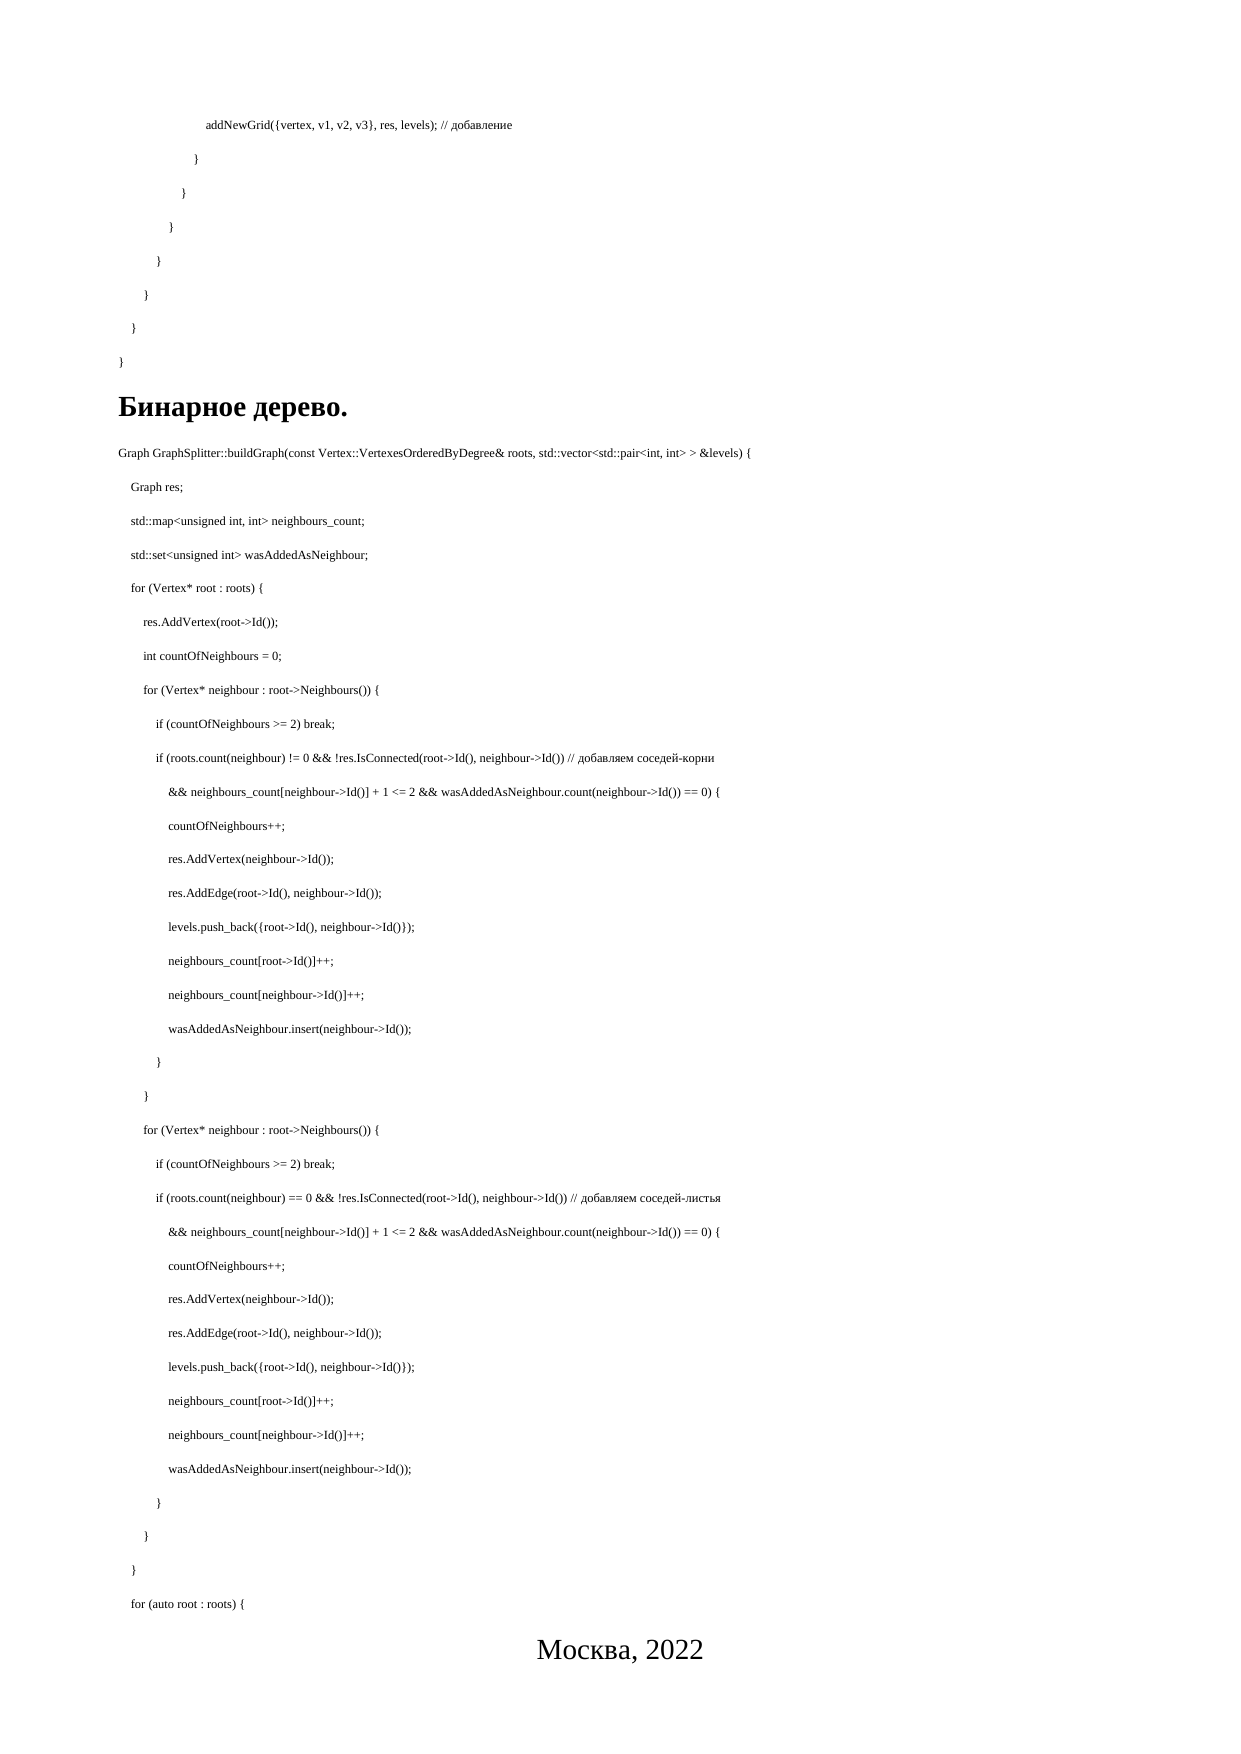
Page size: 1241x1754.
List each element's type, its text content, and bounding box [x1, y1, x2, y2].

text countOfNeighbours++; [118, 818, 1122, 833]
text for (Vertex* root : roots) { [118, 581, 1122, 596]
text res.AddVertex(root->Id()); [118, 615, 1122, 629]
text if (countOfNeighbours >= 2) break; [118, 1157, 1122, 1171]
text res.AddEdge(root->Id(), neighbour->Id()); [118, 886, 1122, 900]
text } [118, 355, 1122, 369]
text wasAddedAsNeighbour.insert(neighbour->Id()); [118, 1021, 1122, 1036]
text neighbours_count[neighbour->Id()]++; [118, 1428, 1122, 1442]
text neighbours_count[neighbour->Id()]++; [118, 987, 1122, 1002]
text res.AddEdge(root->Id(), neighbour->Id()); [118, 1326, 1122, 1340]
text } [118, 186, 1122, 200]
text } [118, 152, 1122, 166]
text } [118, 1055, 1122, 1069]
text res.AddVertex(neighbour->Id()); [118, 1292, 1122, 1307]
text Graph GraphSplitter::buildGraph(const Vertex::VertexesOrderedByDegree& roots, std::vector<std::pair<int, int> > &levels) { [118, 446, 1122, 460]
text } [118, 1089, 1122, 1103]
text levels.push_back({root->Id(), neighbour->Id()}); [118, 920, 1122, 934]
text addNewGrid({vertex, v1, v2, v3}, res, levels); // добавление [118, 118, 1122, 132]
text if (roots.count(neighbour) != 0 && !res.IsConnected(root->Id(), neighbour->Id()) // добавляем соседей-корни [118, 751, 1122, 765]
text res.AddVertex(neighbour->Id()); [118, 852, 1122, 866]
text levels.push_back({root->Id(), neighbour->Id()}); [118, 1360, 1122, 1374]
text countOfNeighbours++; [118, 1258, 1122, 1273]
text Graph res; [118, 480, 1122, 494]
text for (Vertex* neighbour : root->Neighbours()) { [118, 683, 1122, 697]
text int countOfNeighbours = 0; [118, 649, 1122, 663]
text && neighbours_count[neighbour->Id()] + 1 <= 2 && wasAddedAsNeighbour.count(neighbour->Id()) == 0) { [118, 784, 1122, 799]
text } [118, 253, 1122, 268]
text } [118, 321, 1122, 336]
text neighbours_count[root->Id()]++; [118, 954, 1122, 968]
text } [118, 287, 1122, 302]
text for (Vertex* neighbour : root->Neighbours()) { [118, 1123, 1122, 1137]
text if (countOfNeighbours >= 2) break; [118, 717, 1122, 731]
text std::set<unsigned int> wasAddedAsNeighbour; [118, 547, 1122, 562]
text Бинарное дерево. [118, 389, 1122, 422]
text for (auto root : roots) { [118, 1597, 1122, 1611]
text } [118, 220, 1122, 234]
text && neighbours_count[neighbour->Id()] + 1 <= 2 && wasAddedAsNeighbour.count(neighbour->Id()) == 0) { [118, 1224, 1122, 1239]
text if (roots.count(neighbour) == 0 && !res.IsConnected(root->Id(), neighbour->Id()) // добавляем соседей-листья [118, 1191, 1122, 1205]
text wasAddedAsNeighbour.insert(neighbour->Id()); [118, 1461, 1122, 1476]
text neighbours_count[root->Id()]++; [118, 1394, 1122, 1408]
text } [118, 1495, 1122, 1510]
text } [118, 1563, 1122, 1577]
text std::map<unsigned int, int> neighbours_count; [118, 513, 1122, 528]
text } [118, 1529, 1122, 1543]
